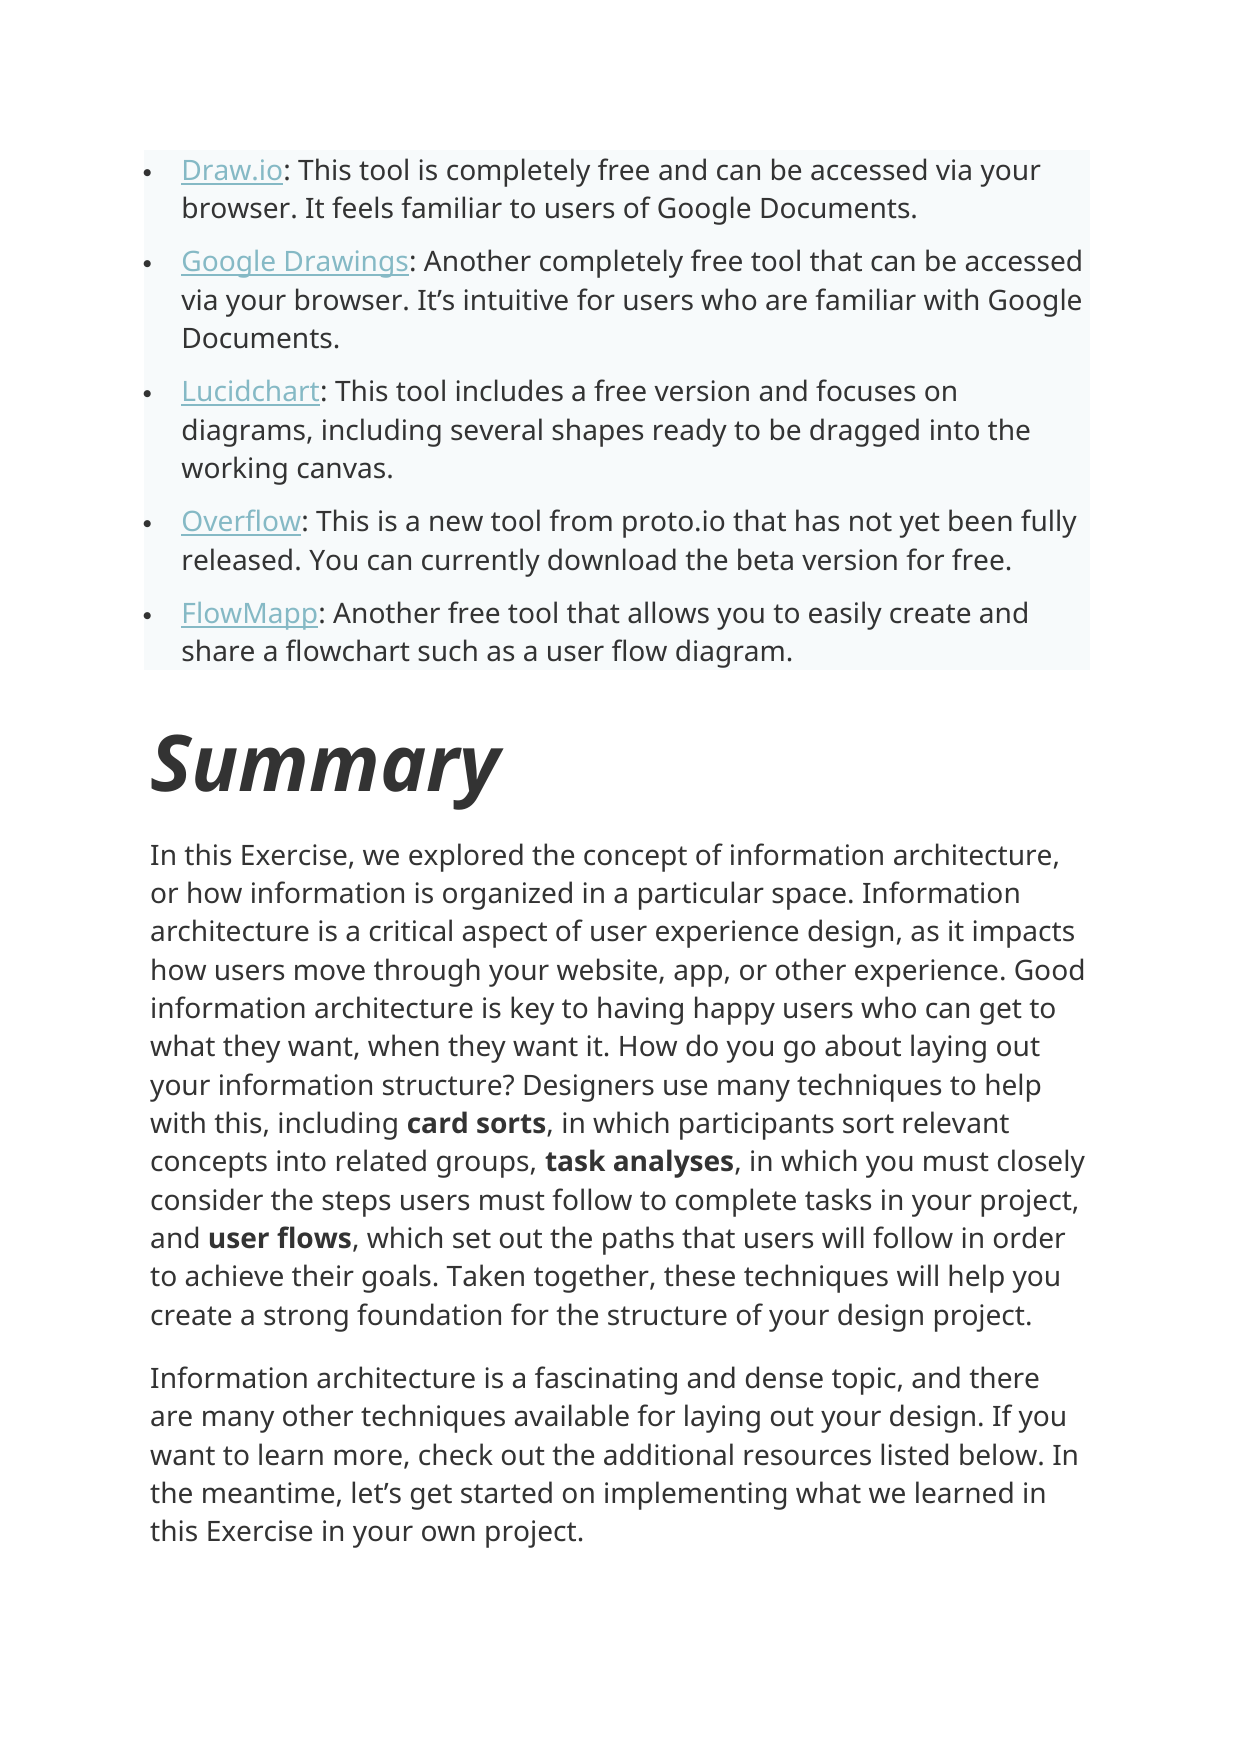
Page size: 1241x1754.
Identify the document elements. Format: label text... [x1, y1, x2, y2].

list Overflow: This is a new tool from proto.io that has not yet been fully released. You can currently download the beta version for free. [144, 502, 1090, 578]
list Lucidchart: This tool includes a free version and focuses on diagrams, including several shapes ready to be dragged into the working canvas. [144, 372, 1090, 487]
text In this Exercise, we explored the concept of information architecture, or how information is organized in a particular space. Information architecture is a critical aspect of user experience design, as it impacts how users move through your website, app, or other experience. Good information architecture is key to having happy users who can get to what they want, when they want it. How do you go about laying out your information structure? Designers use many techniques to help with this, including card sorts, in which participants sort relevant concepts into related groups, task analyses, in which you must closely consider the steps users must follow to complete tasks in your project, and user flows, which set out the paths that users will follow in order to achieve their goals. Taken together, these techniques will help you create a strong foundation for the structure of your design project. [150, 835, 1090, 1333]
list FlowMapp: Another free tool that allows you to easily create and share a flowchart such as a user flow diagram. [144, 593, 1090, 670]
text Information architecture is a fascinating and dense topic, and there are many other techniques available for laying out your design. If you want to learn more, check out the additional resources listed below. In the meantime, let’s get started on implementing what we learned in this Exercise in your own project. [150, 1358, 1090, 1550]
list Draw.io: This tool is completely free and can be accessed via your browser. It feels familiar to users of Google Documents. [144, 150, 1090, 227]
subtitle Summary [150, 707, 1090, 814]
list Google Drawings: Another completely free tool that can be accessed via your browser. It’s intuitive for users who are familiar with Google Documents. [144, 242, 1090, 357]
